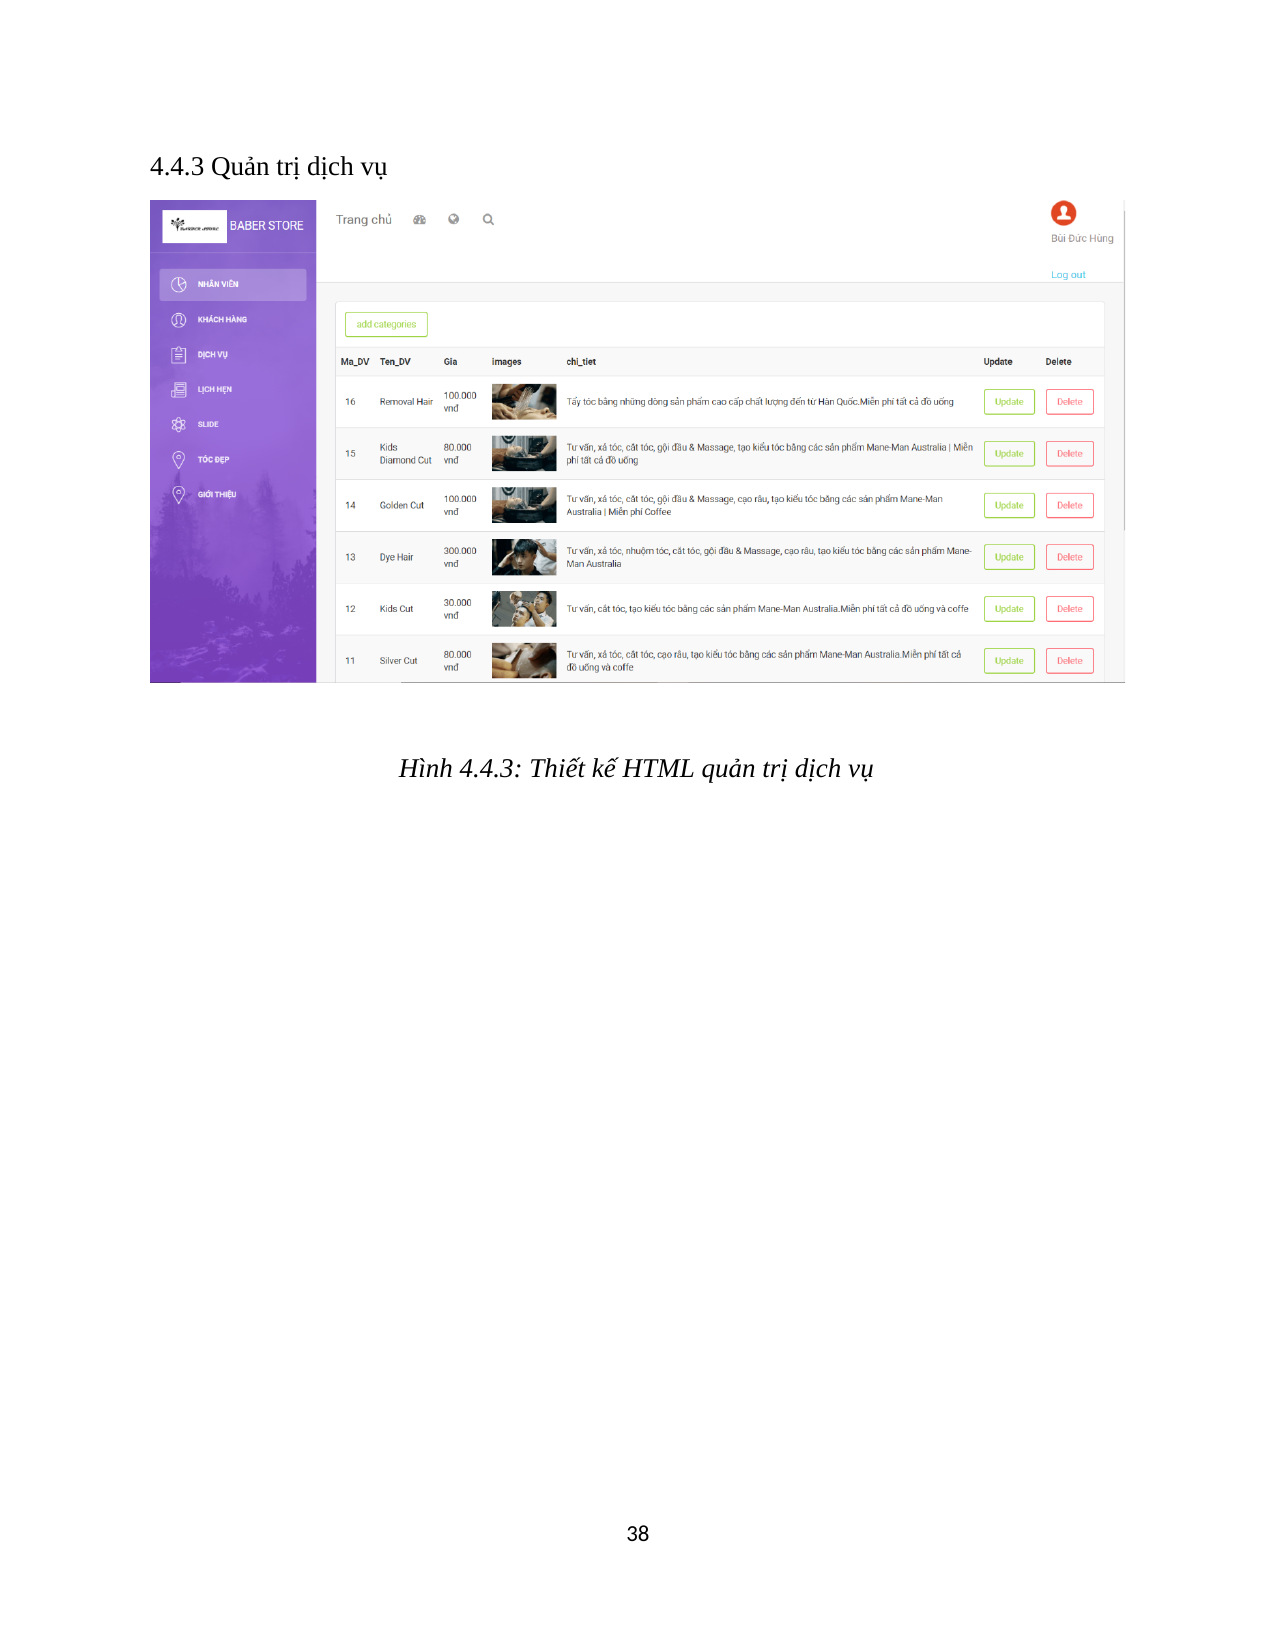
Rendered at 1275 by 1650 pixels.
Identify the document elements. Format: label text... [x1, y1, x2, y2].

text Hình 4.4.3: Thiết kế HTML quản trị dịch vụ [150, 752, 1125, 783]
text 4.4.3 Quản trị dịch vụ [150, 150, 1125, 181]
picture [150, 200, 1125, 683]
